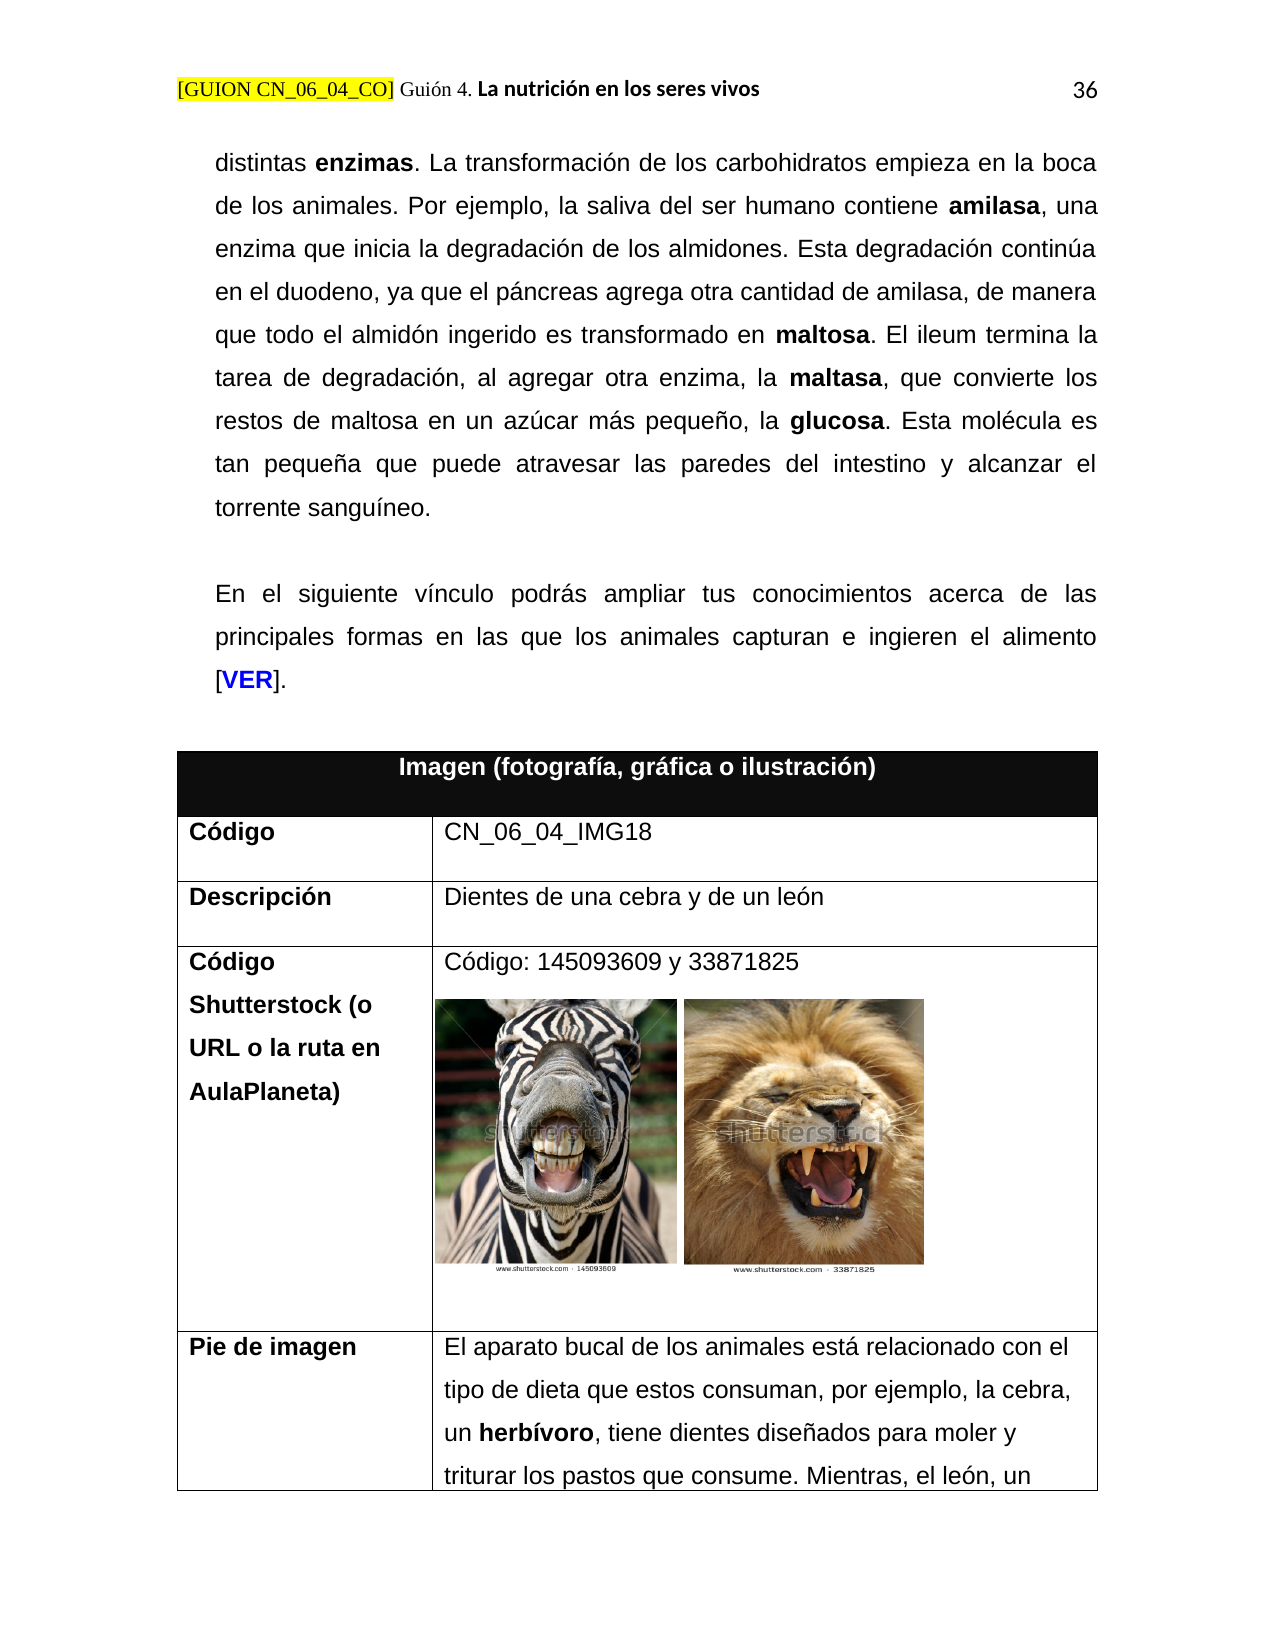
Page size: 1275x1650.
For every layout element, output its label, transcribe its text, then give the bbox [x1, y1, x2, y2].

table_cell Código Shutterstock (o URL o la ruta en AulaPlaneta) [178, 947, 432, 1331]
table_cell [433, 1332, 1097, 1490]
table_cell Código [178, 817, 432, 881]
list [215, 148, 1098, 521]
table_cell Pie de imagen [178, 1332, 432, 1490]
table_header Imagen (fotografía, gráfica o ilustración) [178, 753, 1097, 816]
list En el siguiente vínculo podrás ampliar tus conocimientos acerca de las principales formas en las que los animales capturan e ingieren el alimento [VER]. [215, 579, 1098, 694]
table_cell Descripción [178, 882, 432, 946]
picture [684, 999, 924, 1276]
picture [435, 999, 677, 1275]
table_cell Dientes de una cebra y de un león [433, 882, 1097, 946]
table_cell Código: 145093609 y 33871825 [433, 947, 1097, 1331]
table_cell CN_06_04_IMG18 [433, 817, 1097, 881]
